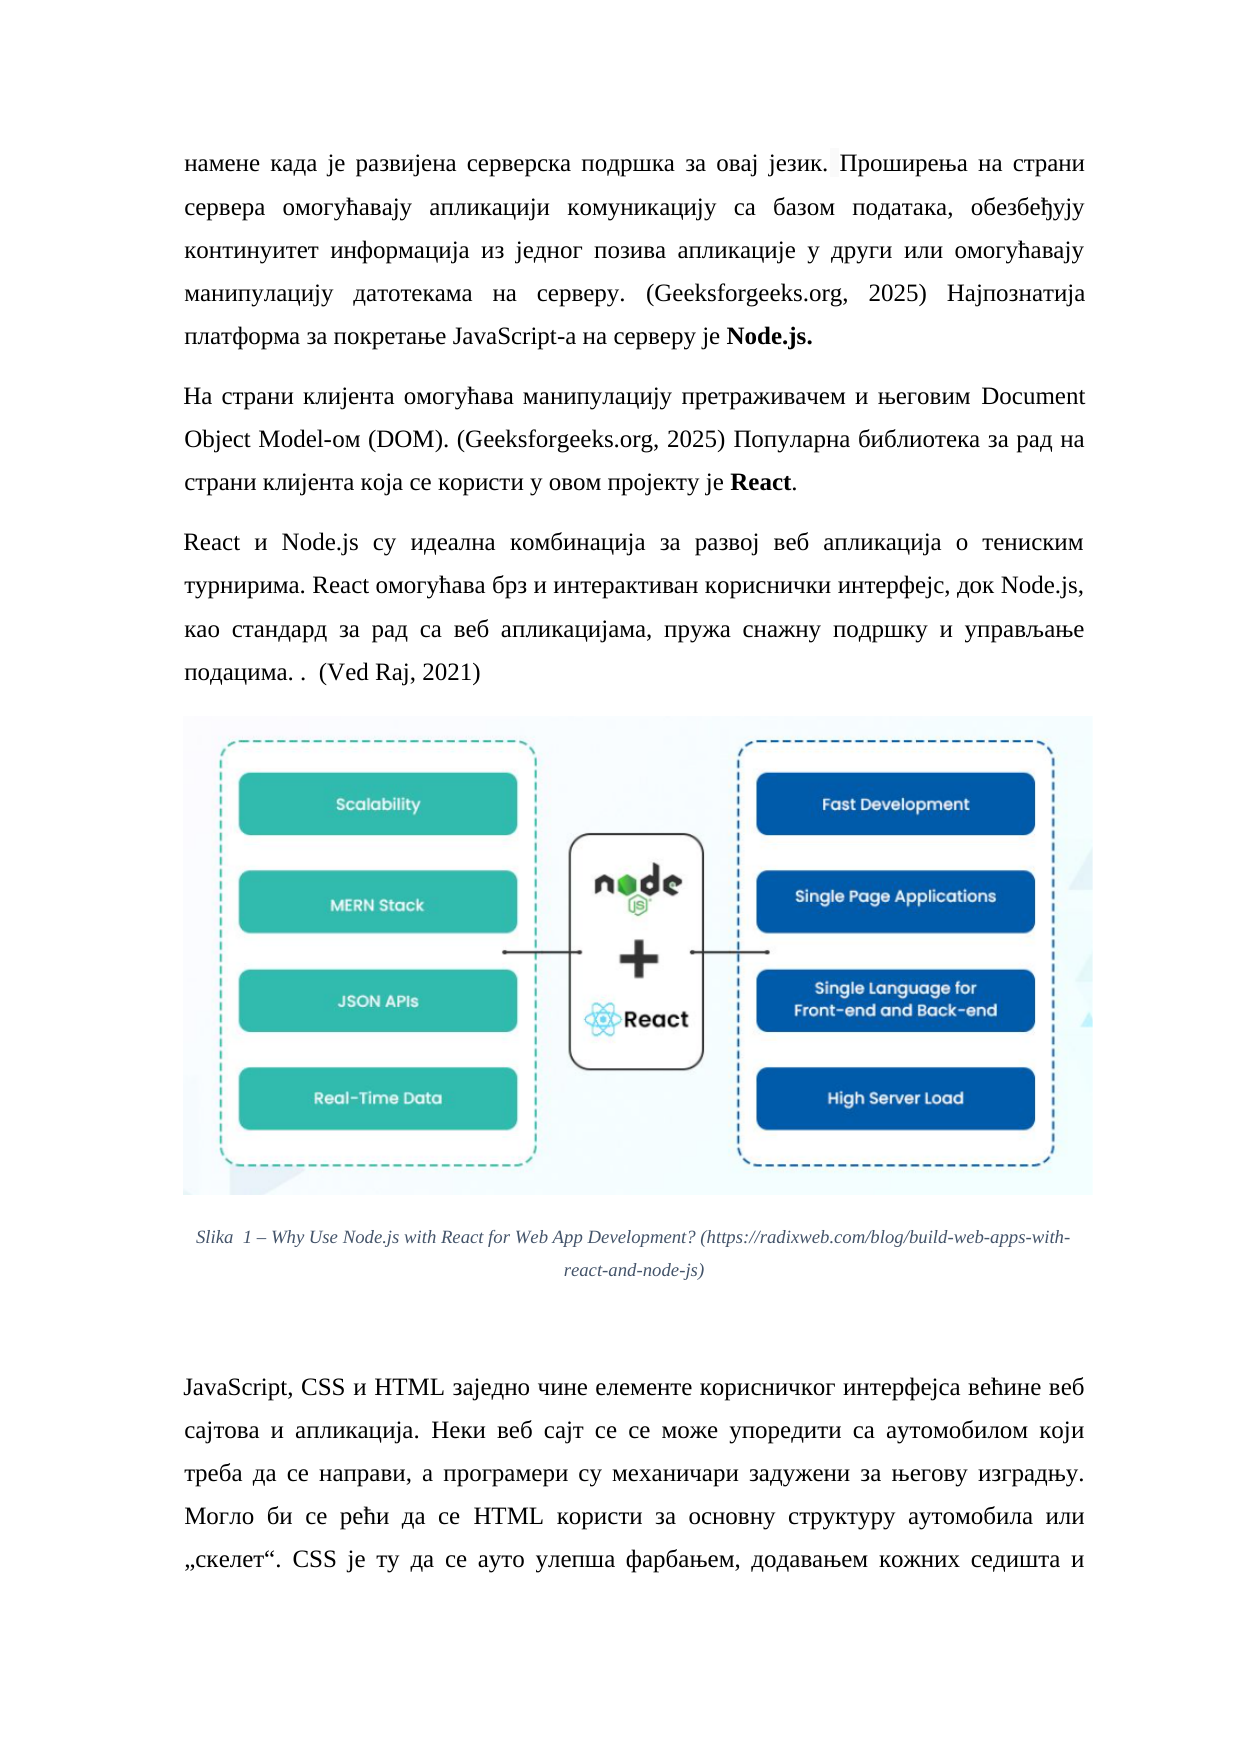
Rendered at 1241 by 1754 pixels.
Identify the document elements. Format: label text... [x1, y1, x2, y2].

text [183, 148, 1085, 350]
text React и Node.js су идеална комбинација за развој веб апликација о тениским турнирима. React омогућава брз и интерактиван кориснички интерфејс, док Node.js, као стандард за рад са веб апликацијама, пружа снажну подршку и управљање подацима. . (Ved Raj, 2021) [183, 527, 1085, 686]
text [183, 1372, 1085, 1573]
text На страни клијента омогућава манипулацију претраживачем и његовим Document Object Model-ом (DOM). (Geeksforgeeks.org, 2025) Популарна библиотека за рад на страни клијента која се користи у овом пројекту је React. [183, 381, 1085, 496]
picture [183, 716, 1093, 1195]
text Slika 1 – Why Use Node.js with React for Web App Development? (https://radixweb.com/blog/build-web-apps-with-react-and-node-js) [183, 1226, 1085, 1280]
